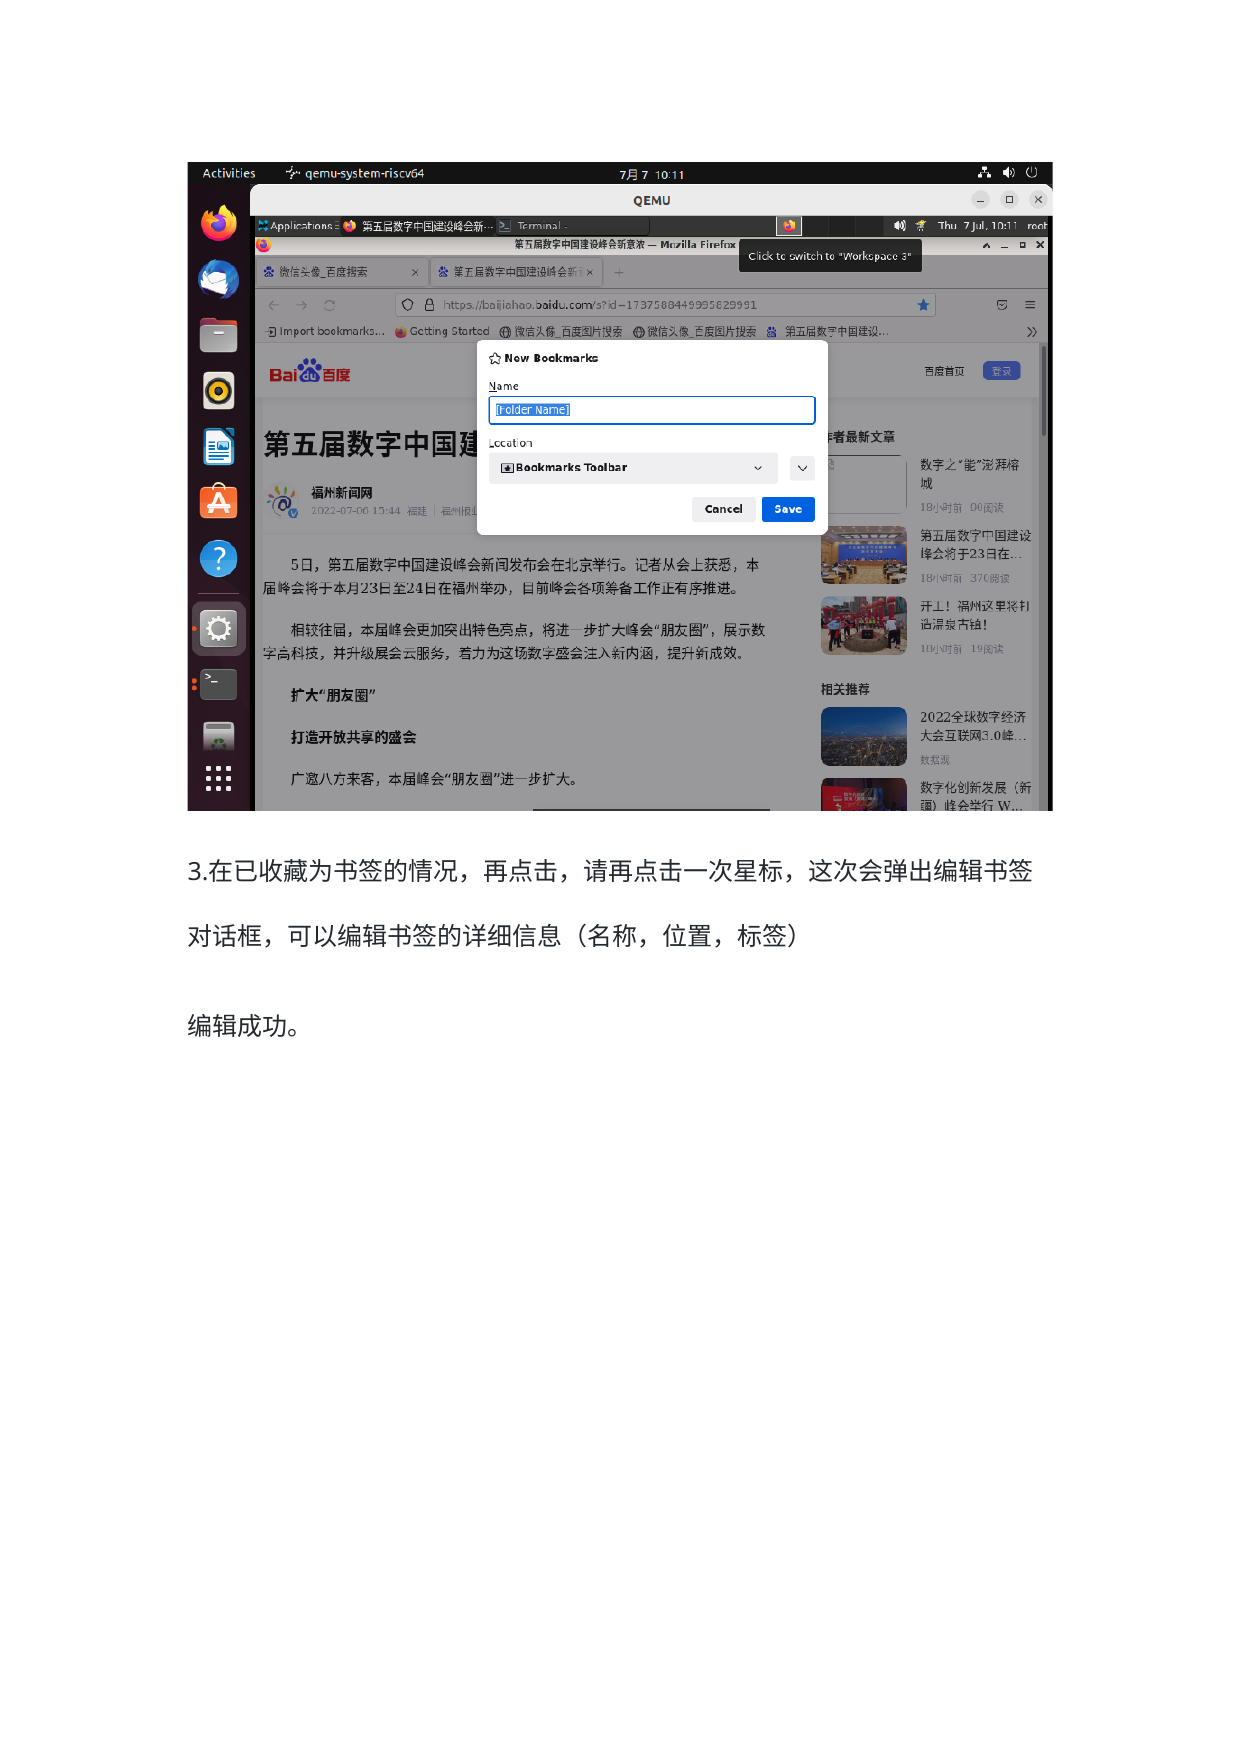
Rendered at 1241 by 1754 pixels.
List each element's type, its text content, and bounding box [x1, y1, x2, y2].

text 3.在已收藏为书签的情况，再点击，请再点击一次星标，这次会弹出编辑书签对话框，可以编辑书签的详细信息（名称，位置，标签） [187, 837, 1053, 967]
text 编辑成功。 [187, 992, 1053, 1057]
picture [187, 162, 1053, 811]
